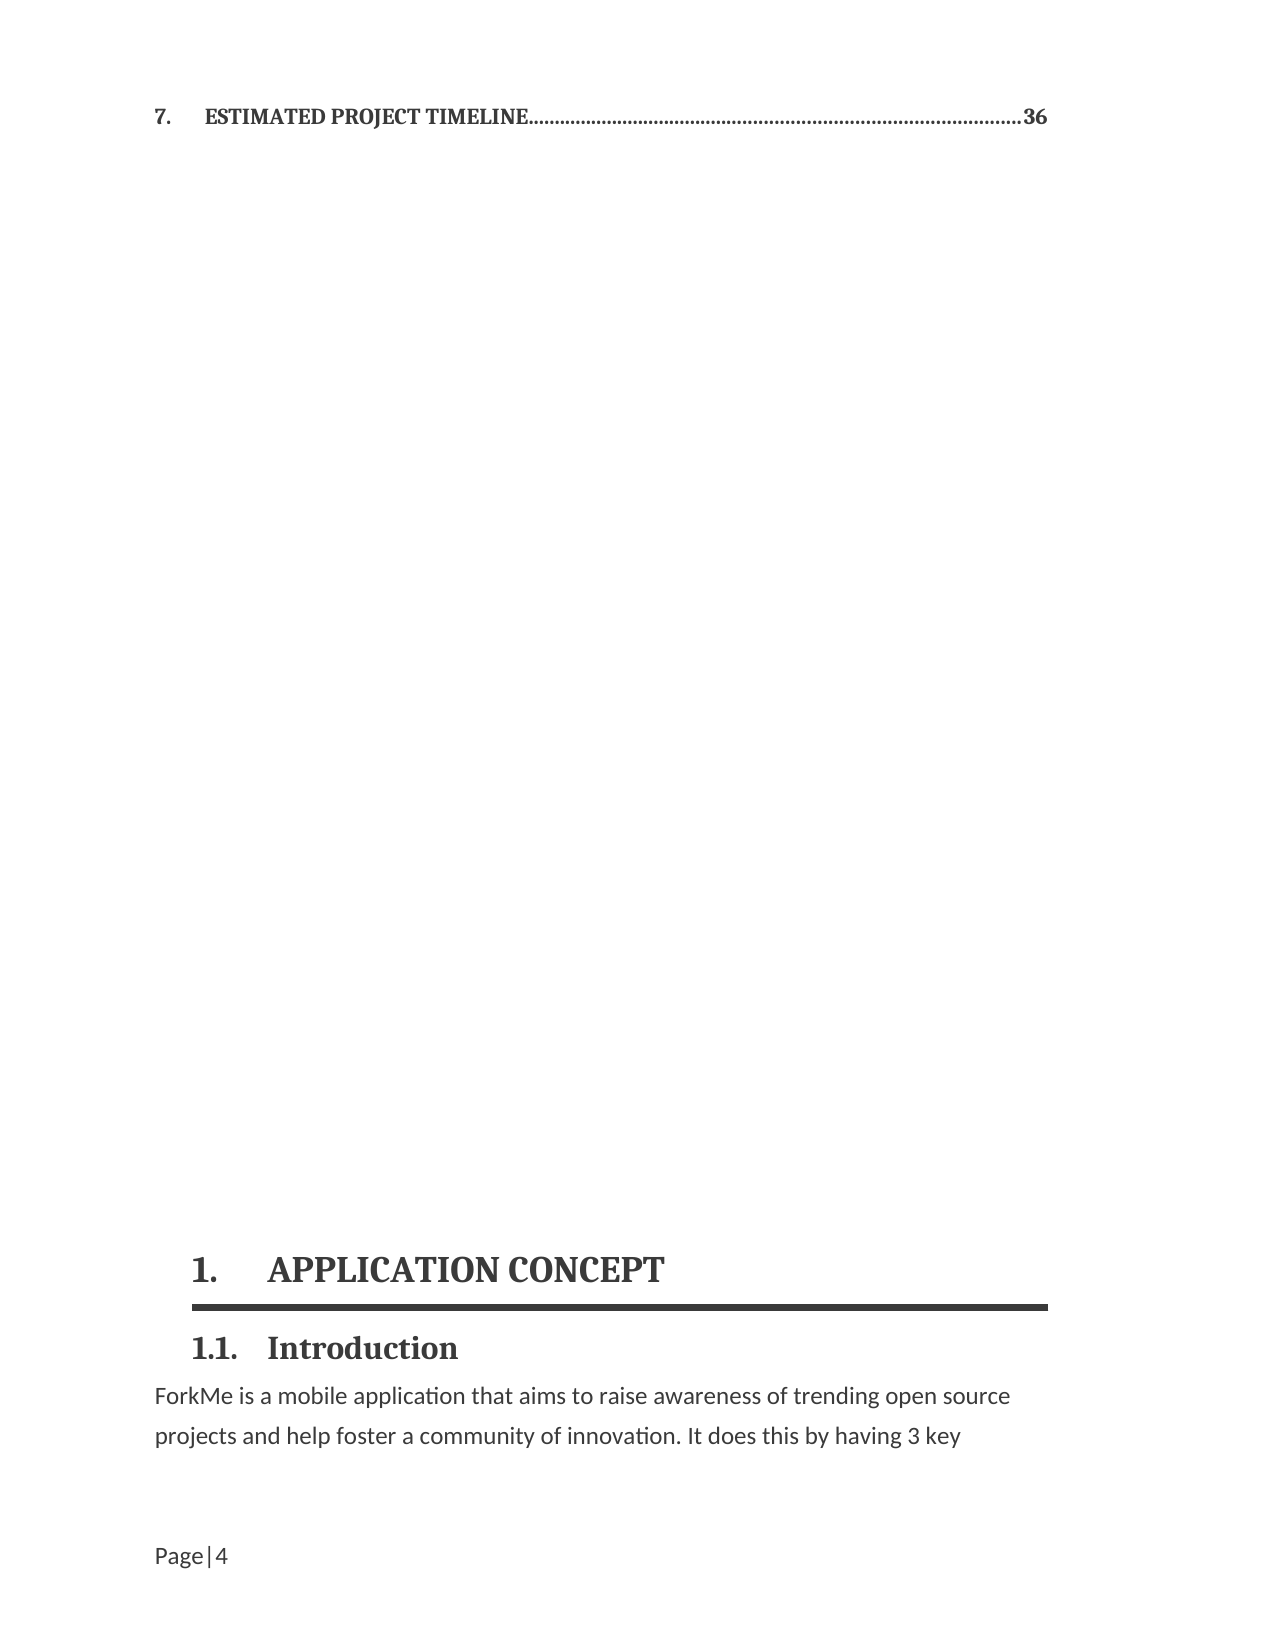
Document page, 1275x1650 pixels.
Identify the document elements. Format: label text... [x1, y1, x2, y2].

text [154, 1380, 1048, 1450]
subtitle Application Concept [192, 1249, 1048, 1304]
subtitle Introduction [192, 1329, 1048, 1368]
